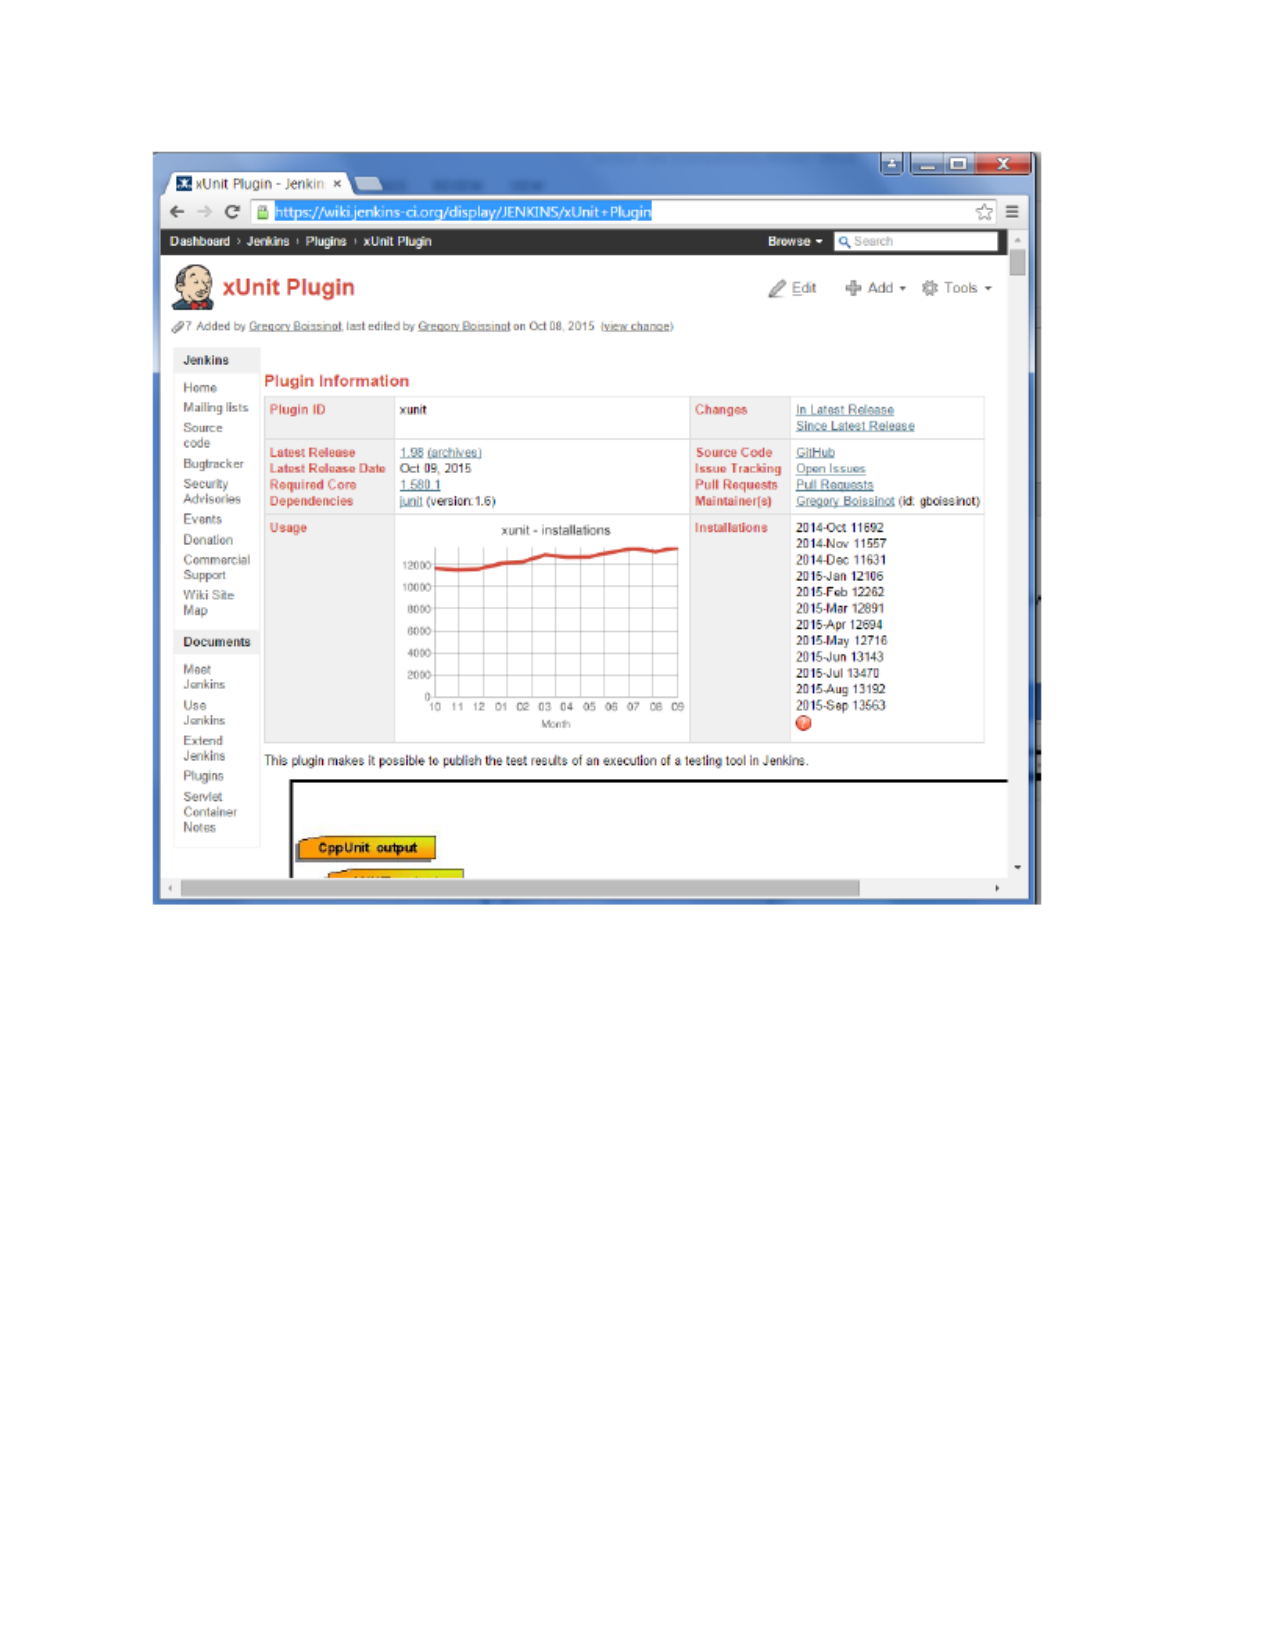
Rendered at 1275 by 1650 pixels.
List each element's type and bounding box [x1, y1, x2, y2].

picture [150, 150, 1043, 908]
